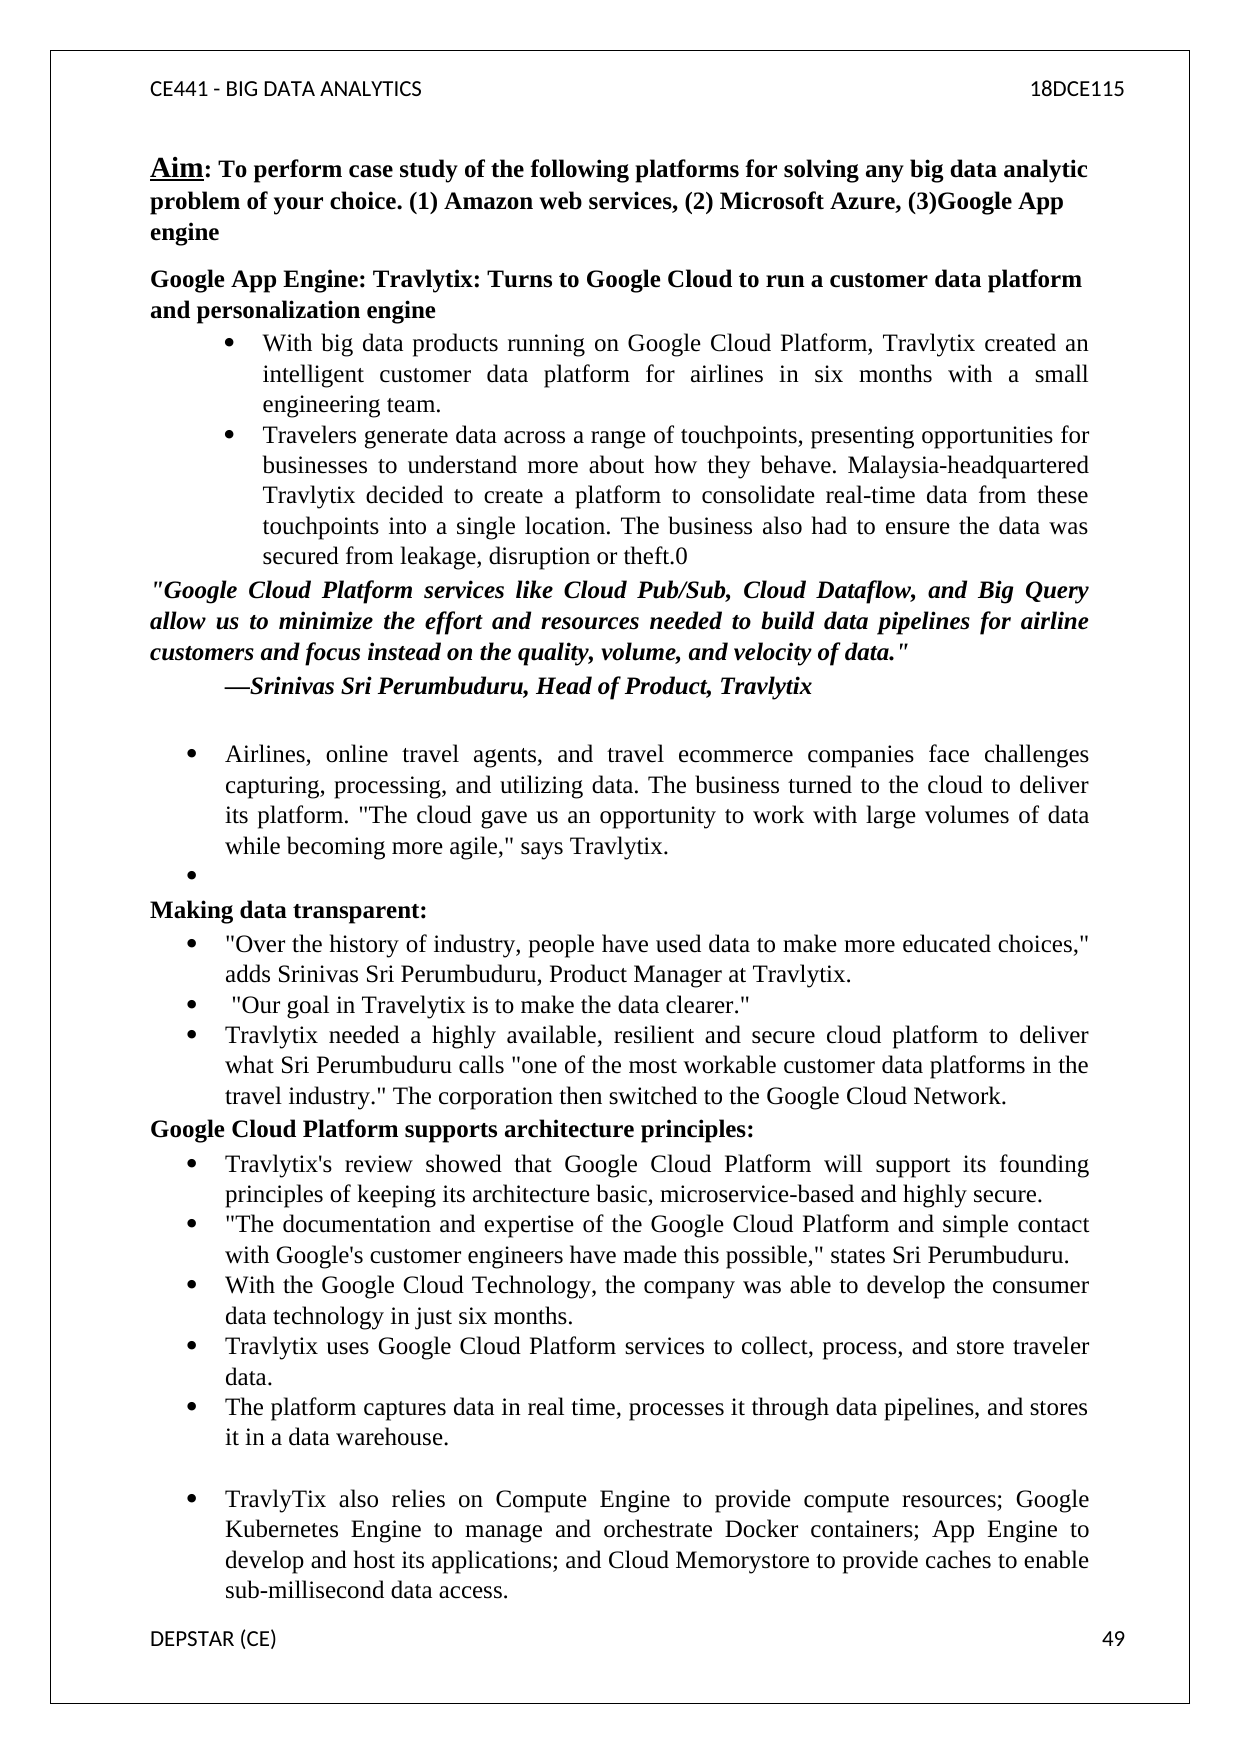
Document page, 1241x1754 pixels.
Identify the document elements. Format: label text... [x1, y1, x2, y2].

list "The documentation and expertise of the Google Cloud Platform and simple contact with Google's customer engineers have made this possible," states Sri Perumbuduru. [187, 1209, 1090, 1269]
list With big data products running on Google Cloud Platform, Travlytix created an intelligent customer data platform for airlines in six months with a small engineering team. [225, 328, 1090, 418]
list TravlyTix also relies on Compute Engine to provide compute resources; Google Kubernetes Engine to manage and orchestrate Docker containers; App Engine to develop and host its applications; and Cloud Memorystore to provide caches to enable sub-millisecond data access. [187, 1484, 1090, 1604]
text Aim: To perform case study of the following platforms for solving any big data analytic problem of your choice. (1) Amazon web services, (2) Microsoft Azure, (3)Google App engine [150, 150, 1090, 246]
list "Over the history of industry, people have used data to make more educated choices," adds Srinivas Sri Perumbuduru, Product Manager at Travlytix. [187, 929, 1090, 988]
text Google Cloud Platform supports architecture principles: [150, 1114, 1090, 1143]
list Travelers generate data across a range of touchpoints, presenting opportunities for businesses to understand more about how they behave. Malaysia-headquartered Travlytix decided to create a platform to consolidate real-time data from these touchpoints into a single location. The business also had to ensure the data was secured from leakage, disruption or theft.0 [225, 420, 1090, 570]
list Travlytix needed a highly available, resilient and secure cloud platform to deliver what Sri Perumbuduru calls "one of the most workable customer data platforms in the travel industry." The corporation then switched to the Google Cloud Network. [187, 1020, 1090, 1110]
list "Our goal in Travelytix is to make the data clearer." [187, 990, 1090, 1018]
text Google App Engine: Travlytix: Turns to Google Cloud to run a customer data platform and personalization engine [150, 264, 1090, 324]
text "Google Cloud Platform services like Cloud Pub/Sub, Cloud Dataflow, and Big Query allow us to minimize the effort and resources needed to build data pipelines for airline customers and focus instead on the quality, volume, and velocity of data." [150, 575, 1090, 666]
list Airlines, online travel agents, and travel ecommerce companies face challenges capturing, processing, and utilizing data. The business turned to the cloud to deliver its platform. "The cloud gave us an opportunity to work with large volumes of data while becoming more agile," says Travlytix. [187, 739, 1090, 859]
text Making data transparent: [150, 895, 1090, 923]
list Travlytix's review showed that Google Cloud Platform will support its founding principles of keeping its architecture basic, microservice-based and highly secure. [187, 1149, 1090, 1208]
list The platform captures data in real time, processes it through data pipelines, and stores it in a data warehouse. [187, 1392, 1090, 1451]
text —Srinivas Sri Perumbuduru, Head of Product, Travlytix [150, 671, 1090, 700]
list Travlytix uses Google Cloud Platform services to collect, process, and store traveler data. [187, 1331, 1090, 1390]
list With the Google Cloud Technology, the company was able to develop the consumer data technology in just six months. [187, 1270, 1090, 1329]
